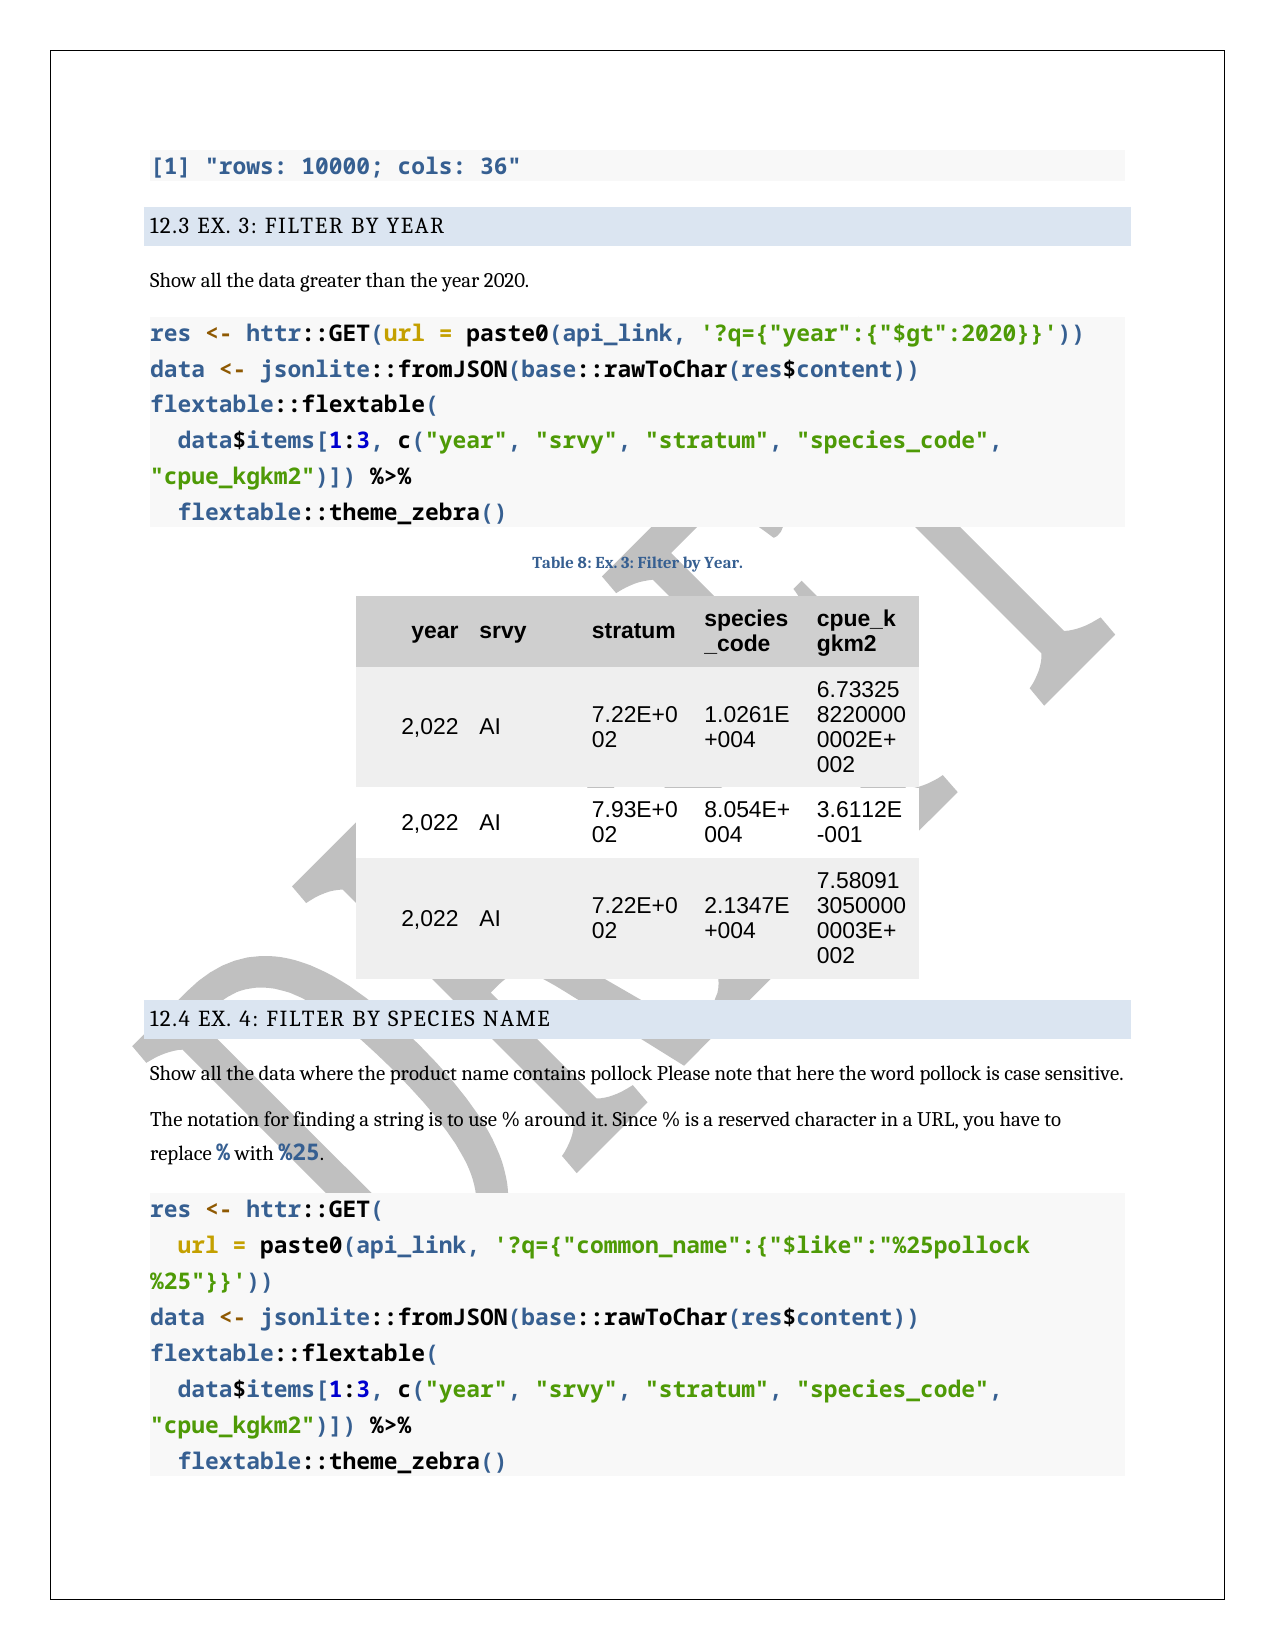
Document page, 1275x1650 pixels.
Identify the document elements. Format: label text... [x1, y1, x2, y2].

text Table : Ex. 3: Filter by Year. [150, 553, 1125, 572]
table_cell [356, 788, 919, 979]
text Show all the data greater than the year 2020. [150, 268, 1125, 292]
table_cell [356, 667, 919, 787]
text Show all the data where the product name contains pollock Please note that here the word pollock is case sensitive. [150, 1061, 1125, 1085]
text res <- httr::GET( url = paste0(api_link, '?q={"common_name":{"$like":"%25pollock%25"}}')) data <- jsonlite::fromJSON(base::rawToChar(res$content)) flextable::flextable( data$items[1:3, c("year", "srvy", "stratum", "species_code", "cpue_kgkm2")]) %>% flextable::theme_zebra() [150, 1193, 1125, 1476]
text res <- httr::GET(url = paste0(api_link, '?q={"year":{"$gt":2020}}')) data <- jsonlite::fromJSON(base::rawToChar(res$content)) flextable::flextable( data$items[1:3, c("year", "srvy", "stratum", "species_code", "cpue_kgkm2")]) %>% flextable::theme_zebra() [150, 317, 1125, 527]
text The notation for finding a string is to use % around it. Since % is a reserved character in a URL, you have to replace % with %25. [150, 1108, 1125, 1168]
subtitle 12.4 Ex. 4: Filter by species name [150, 1006, 1125, 1033]
text [1] "rows: 10000; cols: 36" [150, 150, 1125, 181]
subtitle 12.3 Ex. 3: Filter by Year [150, 213, 1125, 239]
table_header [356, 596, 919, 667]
